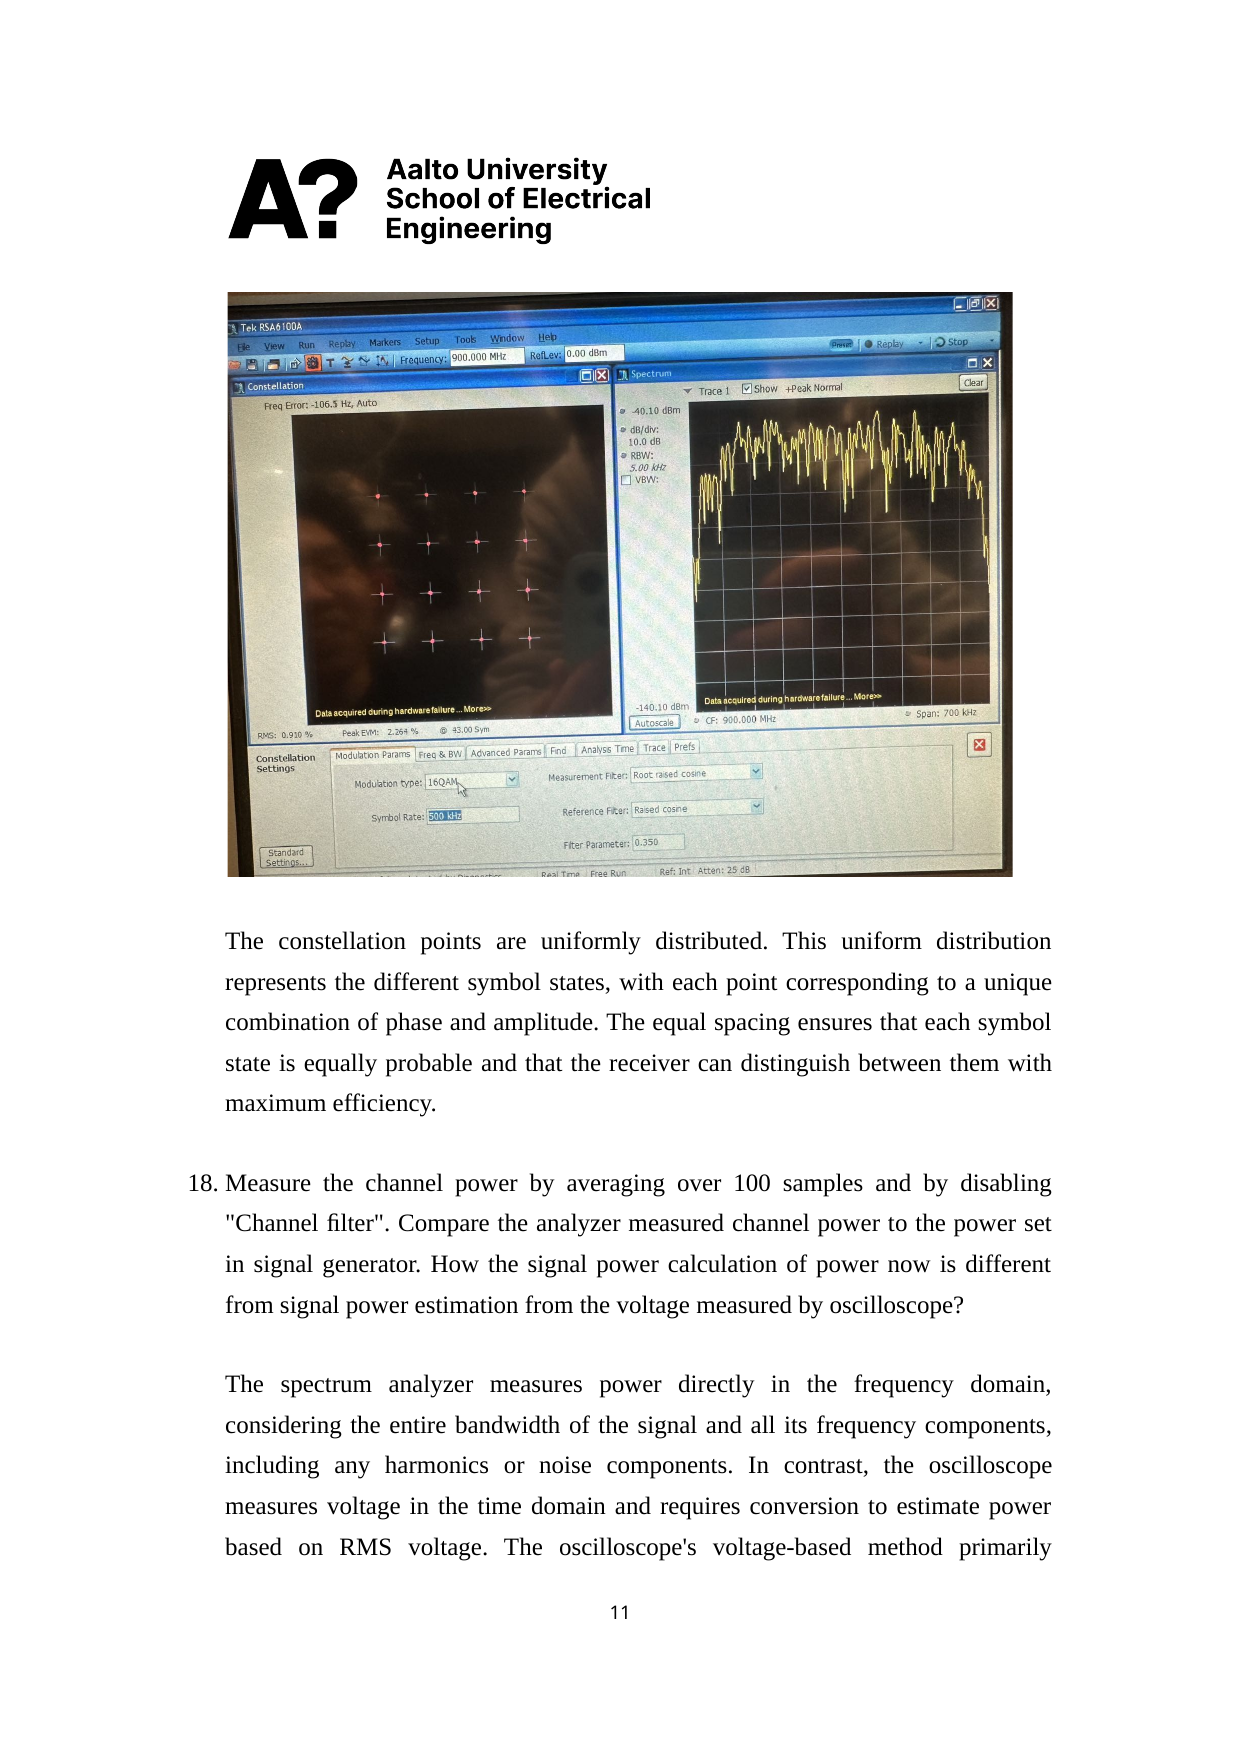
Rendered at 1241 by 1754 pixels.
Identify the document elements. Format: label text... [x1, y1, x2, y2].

picture [227, 292, 1013, 877]
picture [187, 114, 695, 285]
list Measure the channel power by averaging over 100 samples and by disabling "Channel ﬁlter". Compare the analyzer measured channel power to the power set in signal generator. How the signal power calculation of power now is different from signal power estimation from the voltage measured by oscilloscope? [187, 1166, 1053, 1320]
text The constellation points are uniformly distributed. This uniform distribution represents the different symbol states, with each point corresponding to a unique combination of phase and amplitude. The equal spacing ensures that each symbol state is equally probable and that the receiver can distinguish between them with maximum efficiency. [225, 924, 1053, 1119]
